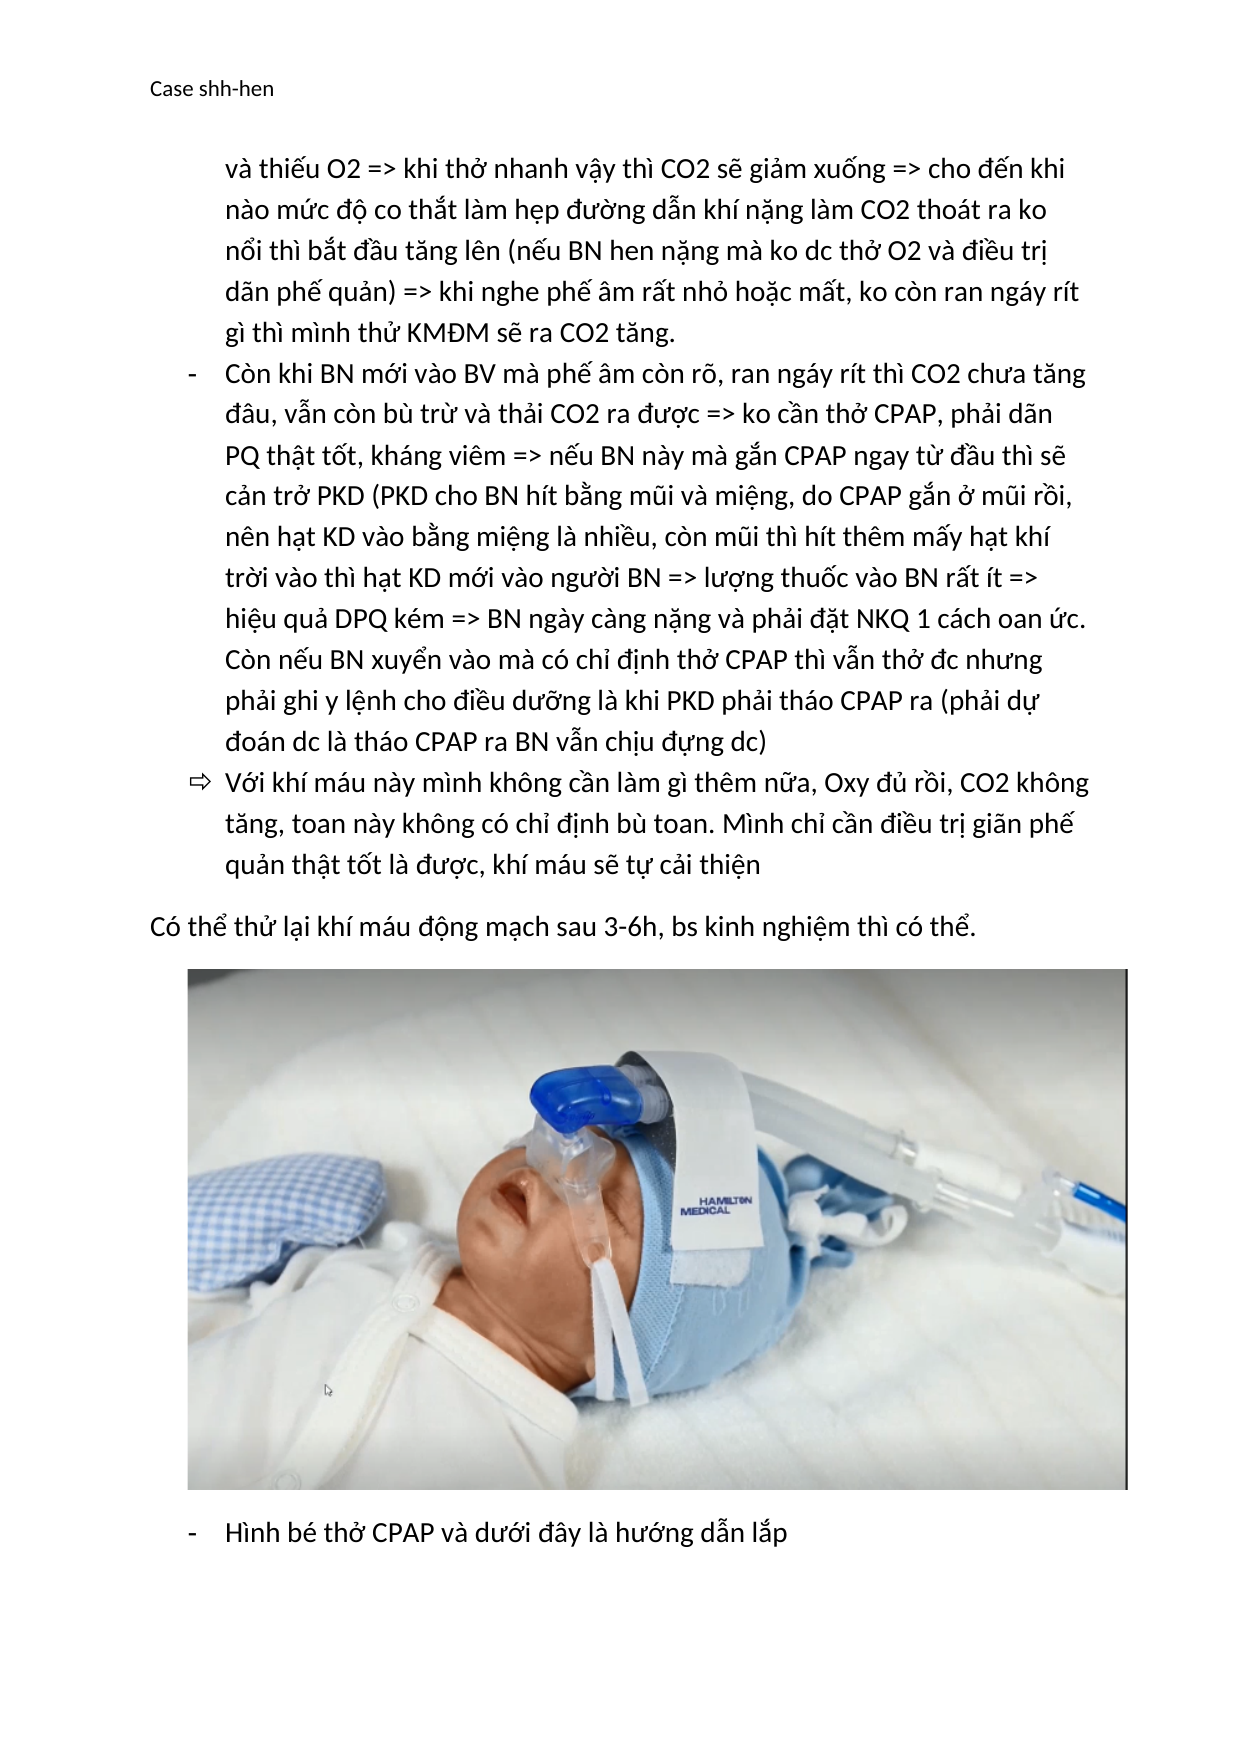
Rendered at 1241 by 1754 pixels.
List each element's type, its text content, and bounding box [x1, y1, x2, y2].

text Có thể thử lại khí máu động mạch sau 3-6h, bs kinh nghiệm thì có thể. [150, 908, 1090, 943]
list Còn khi BN mới vào BV mà phế âm còn rõ, ran ngáy rít thì CO2 chưa tăng đâu, vẫn còn bù trừ và thải CO2 ra được => ko cần thở CPAP, phải dãn PQ thật tốt, kháng viêm => nếu BN này mà gắn CPAP ngay từ đầu thì sẽ cản trở PKD (PKD cho BN hít bằng mũi và miệng, do CPAP gắn ở mũi rồi, nên hạt KD vào bằng miệng là nhiều, còn mũi thì hít thêm mấy hạt khí trời vào thì hạt KD mới vào người BN => lượng thuốc vào BN rất ít => hiệu quả DPQ kém => BN ngày càng nặng và phải đặt NKQ 1 cách oan ức. Còn nếu BN xuyển vào mà có chỉ định thở CPAP thì vẫn thở đc nhưng phải ghi y lệnh cho điều dưỡng là khi PKD phải tháo CPAP ra (phải dự đoán dc là tháo CPAP ra BN vẫn chịu đựng dc) [187, 355, 1090, 759]
list Hình bé thở CPAP và dưới đây là hướng dẫn lắp [187, 1514, 1090, 1550]
list Với khí máu này mình không cần làm gì thêm nữa, Oxy đủ rồi, CO2 không tăng, toan này không có chỉ định bù toan. Mình chỉ cần điều trị giãn phế quản thật tốt là được, khí máu sẽ tự cải thiện [187, 764, 1090, 882]
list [187, 150, 1090, 349]
picture [187, 969, 1128, 1490]
